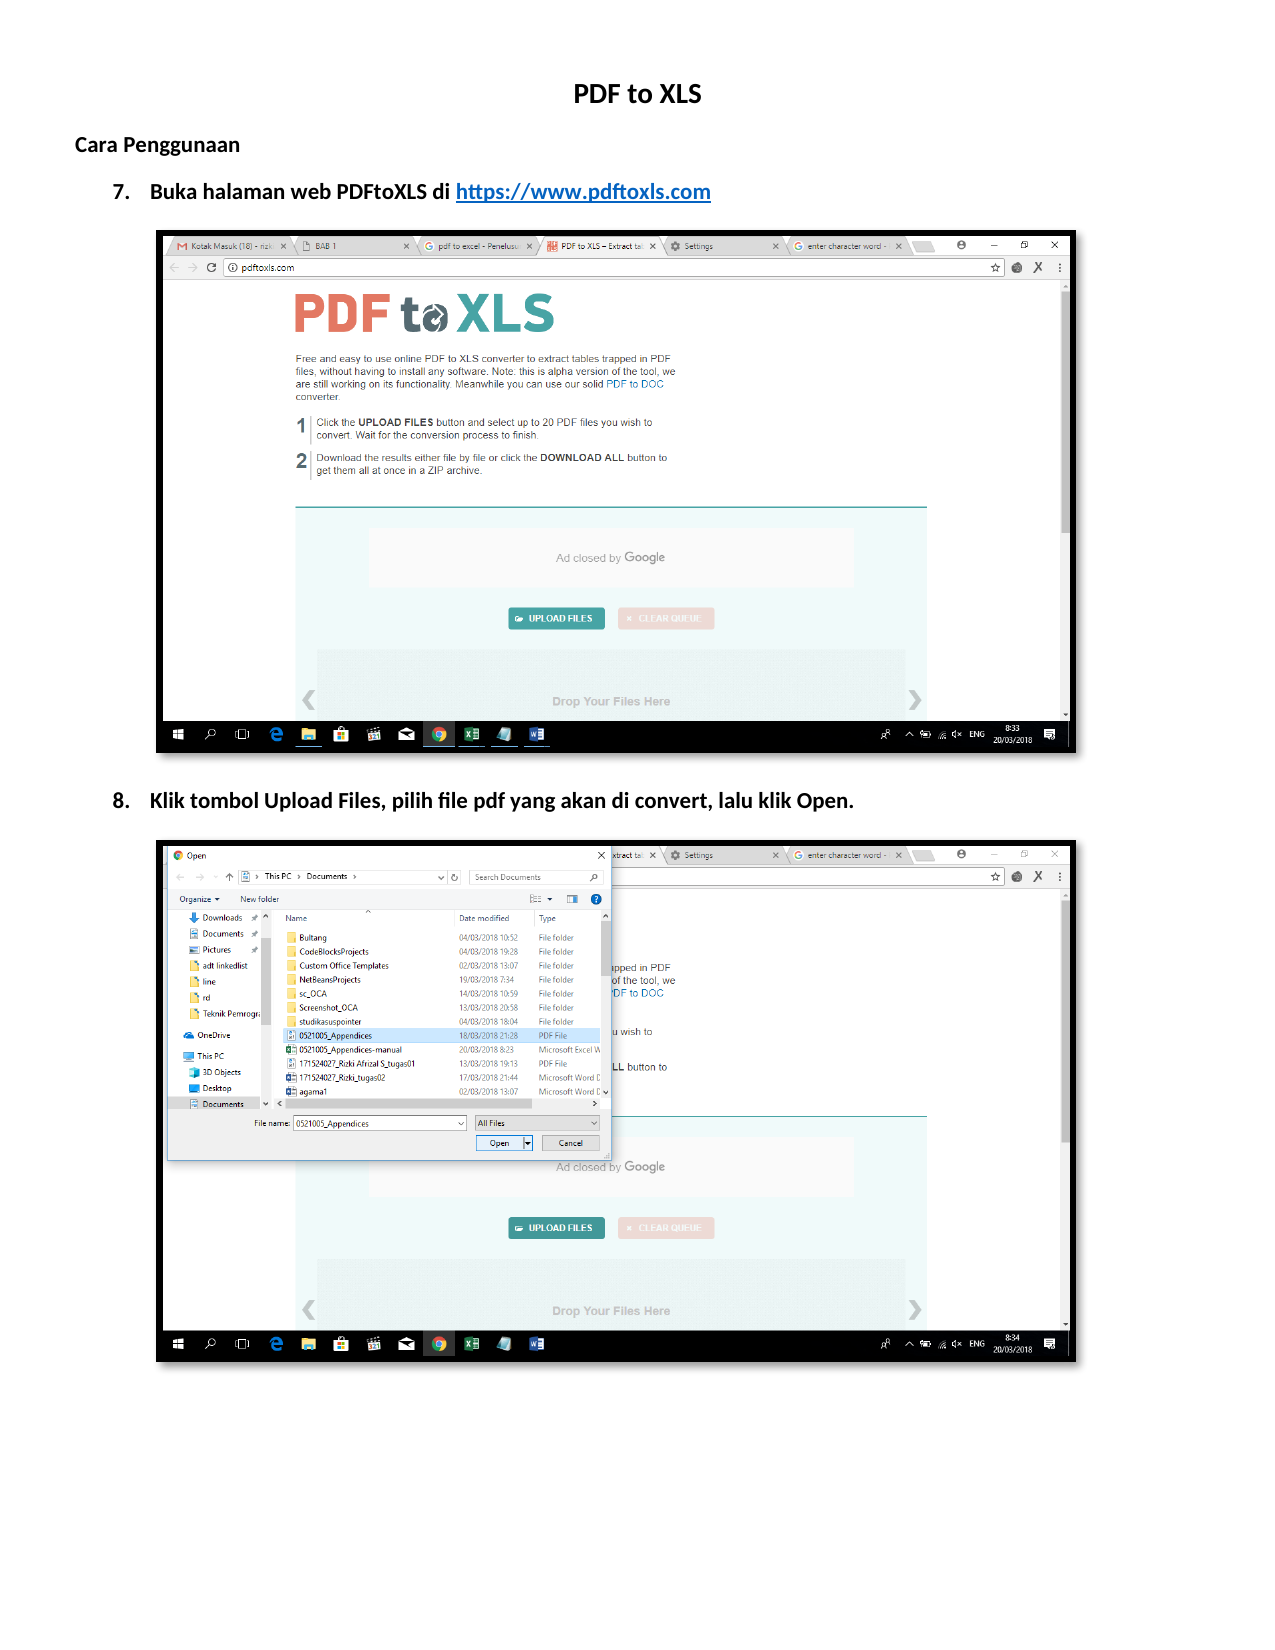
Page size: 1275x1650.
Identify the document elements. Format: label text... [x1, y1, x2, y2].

list Klik tombol Upload Files, pilih file pdf yang akan di convert, lalu klik Open. [112, 787, 1200, 814]
picture [163, 846, 1070, 1356]
text Cara Penggunaan [75, 130, 1200, 158]
list Buka halaman web PDFtoXLS di https://www.pdftoxls.com [112, 177, 1200, 205]
picture [163, 236, 1070, 747]
text PDF to XLS [75, 75, 1200, 111]
